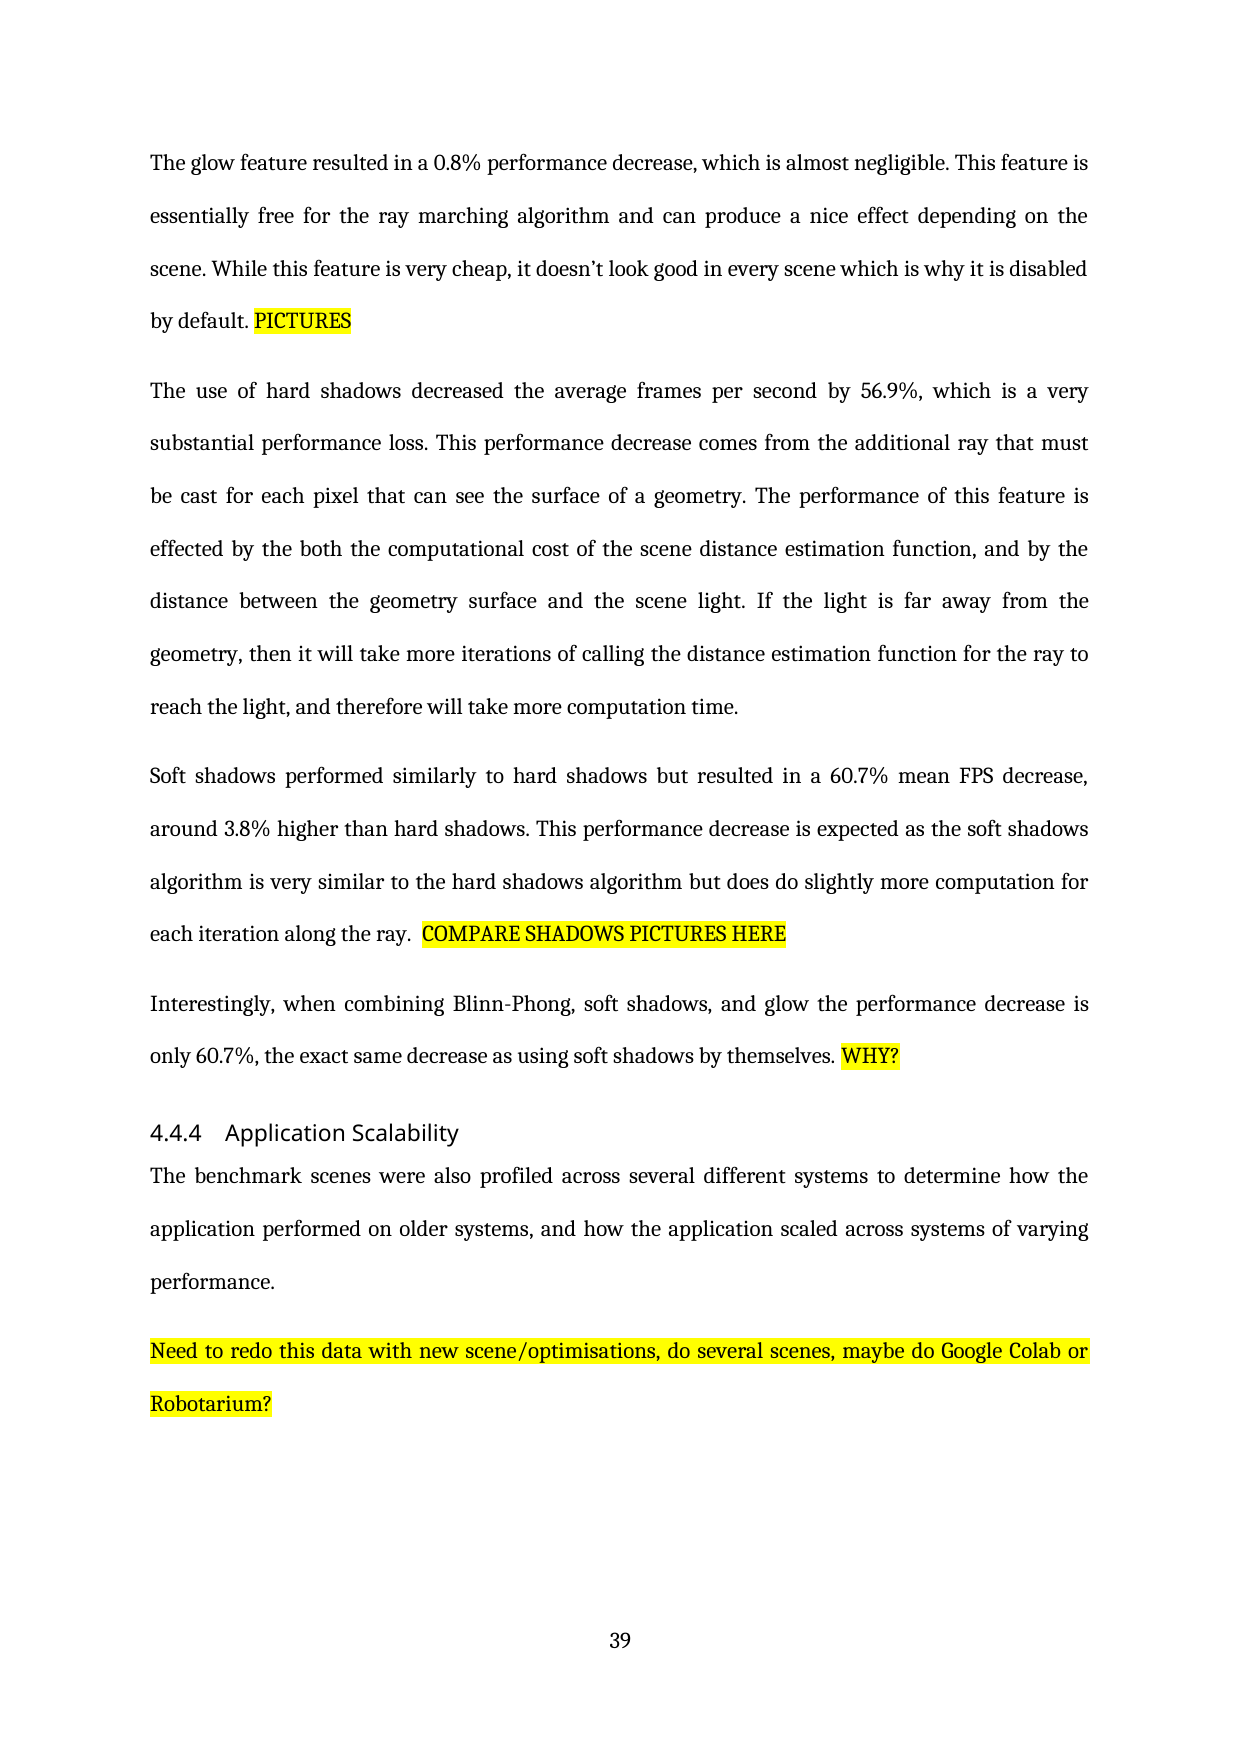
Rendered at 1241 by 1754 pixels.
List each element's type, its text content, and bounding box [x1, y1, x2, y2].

text Soft shadows performed similarly to hard shadows but resulted in a 60.7% mean FPS decrease, around 3.8% higher than hard shadows. This performance decrease is expected as the soft shadows algorithm is very similar to the hard shadows algorithm but does do slightly more computation for each iteration along the ray. COMPARE SHADOWS PICTURES HERE [150, 763, 1090, 948]
text Interestingly, when combining Blinn-Phong, soft shadows, and glow the performance decrease is only 60.7%, the exact same decrease as using soft shadows by themselves. WHY? [150, 991, 1090, 1070]
text The use of hard shadows decreased the average frames per second by 56.9%, which is a very substantial performance loss. This performance decrease comes from the additional ray that must be cast for each pixel that can see the surface of a geometry. The performance of this feature is effected by the both the computational cost of the scene distance estimation function, and by the distance between the geometry surface and the scene light. If the light is far away from the geometry, then it will take more iterations of calling the distance estimation function for the ray to reach the light, and therefore will take more computation time. [150, 377, 1090, 720]
subtitle Application Scalability [150, 1117, 1090, 1148]
text The benchmark scenes were also profiled across several different systems to determine how the application performed on older systems, and how the application scaled across systems of varying performance. [150, 1163, 1090, 1295]
text Need to redo this data with new scene/optimisations, do several scenes, maybe do Google Colab or Robotarium? [150, 1364, 1090, 1417]
text The glow feature resulted in a 0.8% performance decrease, which is almost negligible. This feature is essentially free for the ray marching algorithm and can produce a nice effect depending on the scene. While this feature is very cheap, it doesn’t look good in every scene which is why it is disabled by default. PICTURES [150, 150, 1090, 334]
